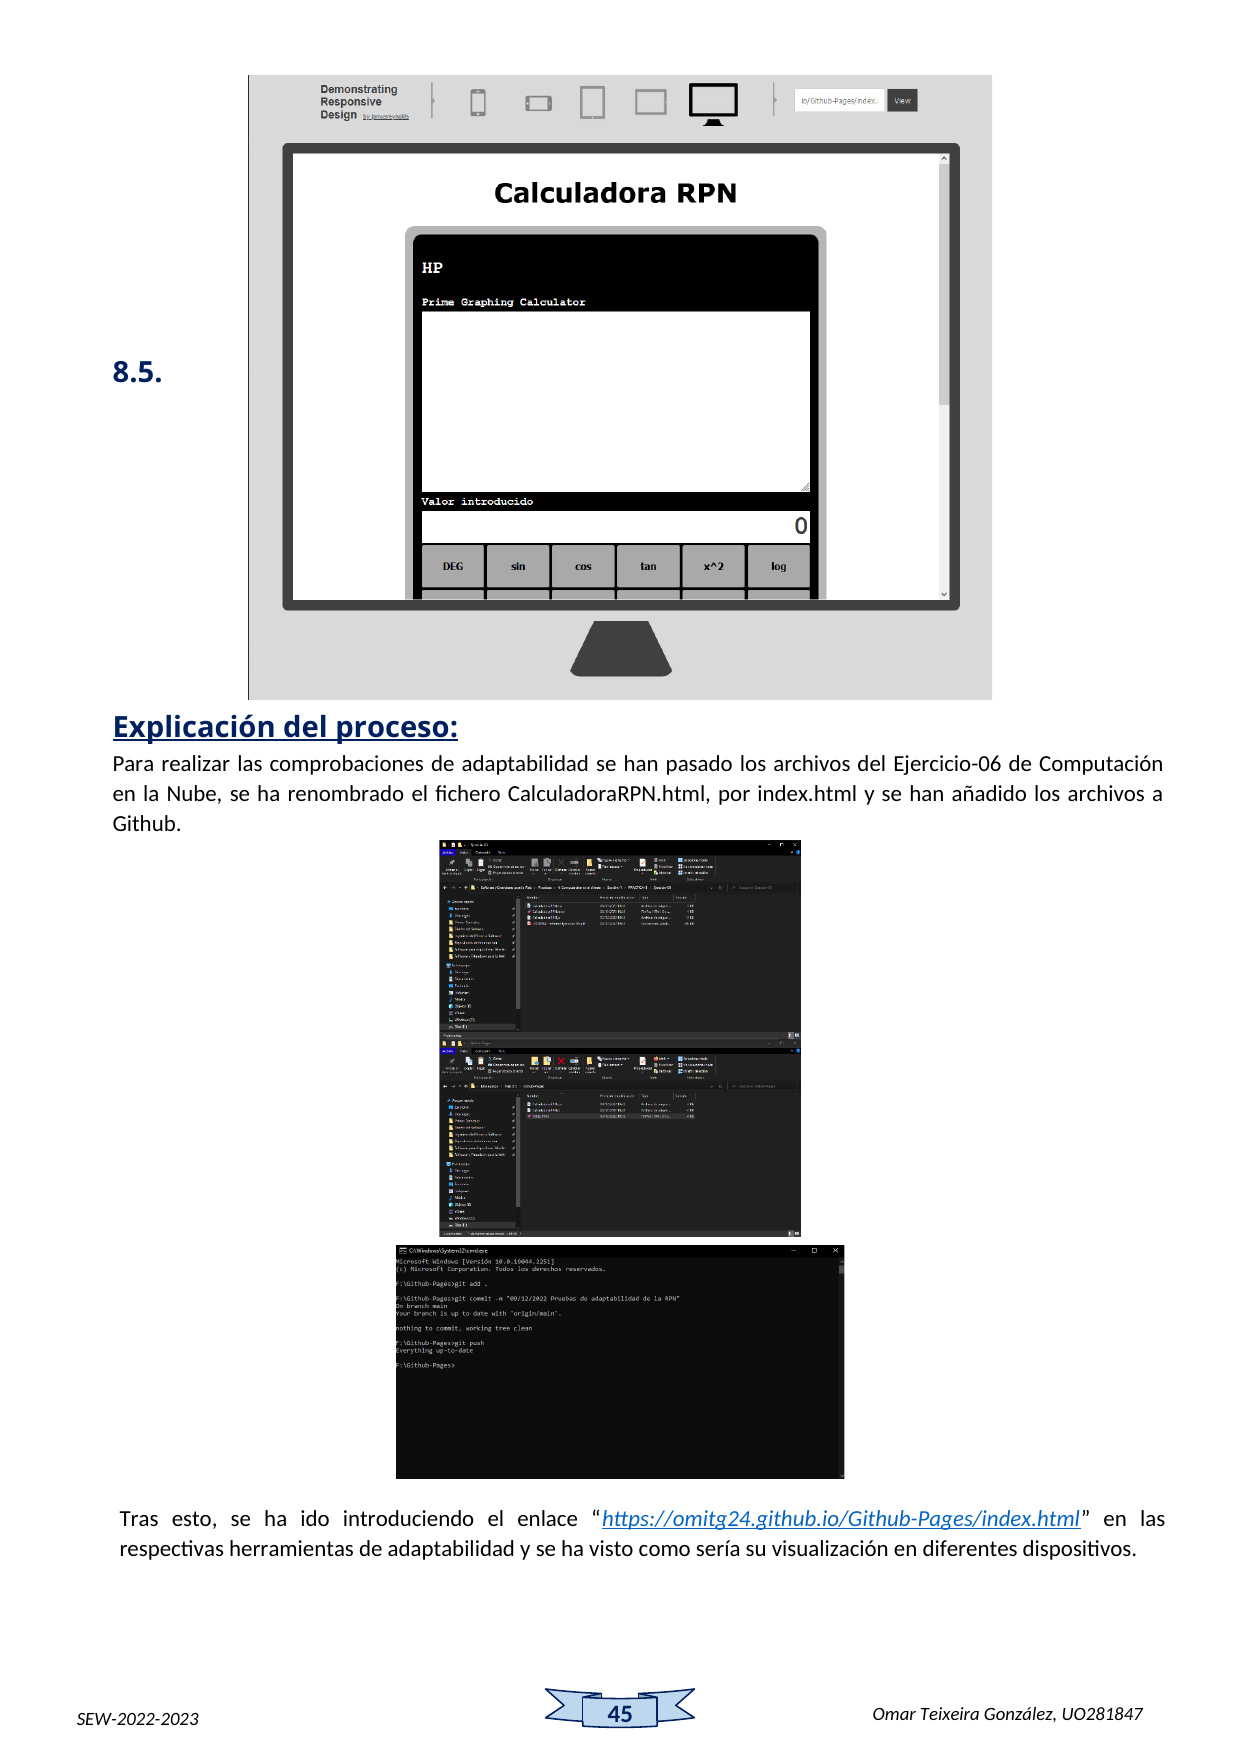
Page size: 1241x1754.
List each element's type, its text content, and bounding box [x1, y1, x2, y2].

text Tras esto, se ha ido introduciendo el enlace “https://omitg24.github.io/Github-Pages/index.html” en las respectivas herramientas de adaptabilidad y se ha visto como sería su visualización en diferentes dispositivos. [119, 1504, 1165, 1562]
picture [396, 1245, 845, 1479]
subtitle Explicación del proceso: [112, 351, 1165, 746]
text Para realizar las comprobaciones de adaptabilidad se han pasado los archivos del Ejercicio-06 de Computación en la Nube, se ha renombrado el fichero CalculadoraRPN.html, por index.html y se han añadido los archivos a Github. [112, 749, 1165, 837]
picture [439, 840, 801, 1237]
picture [248, 75, 993, 700]
